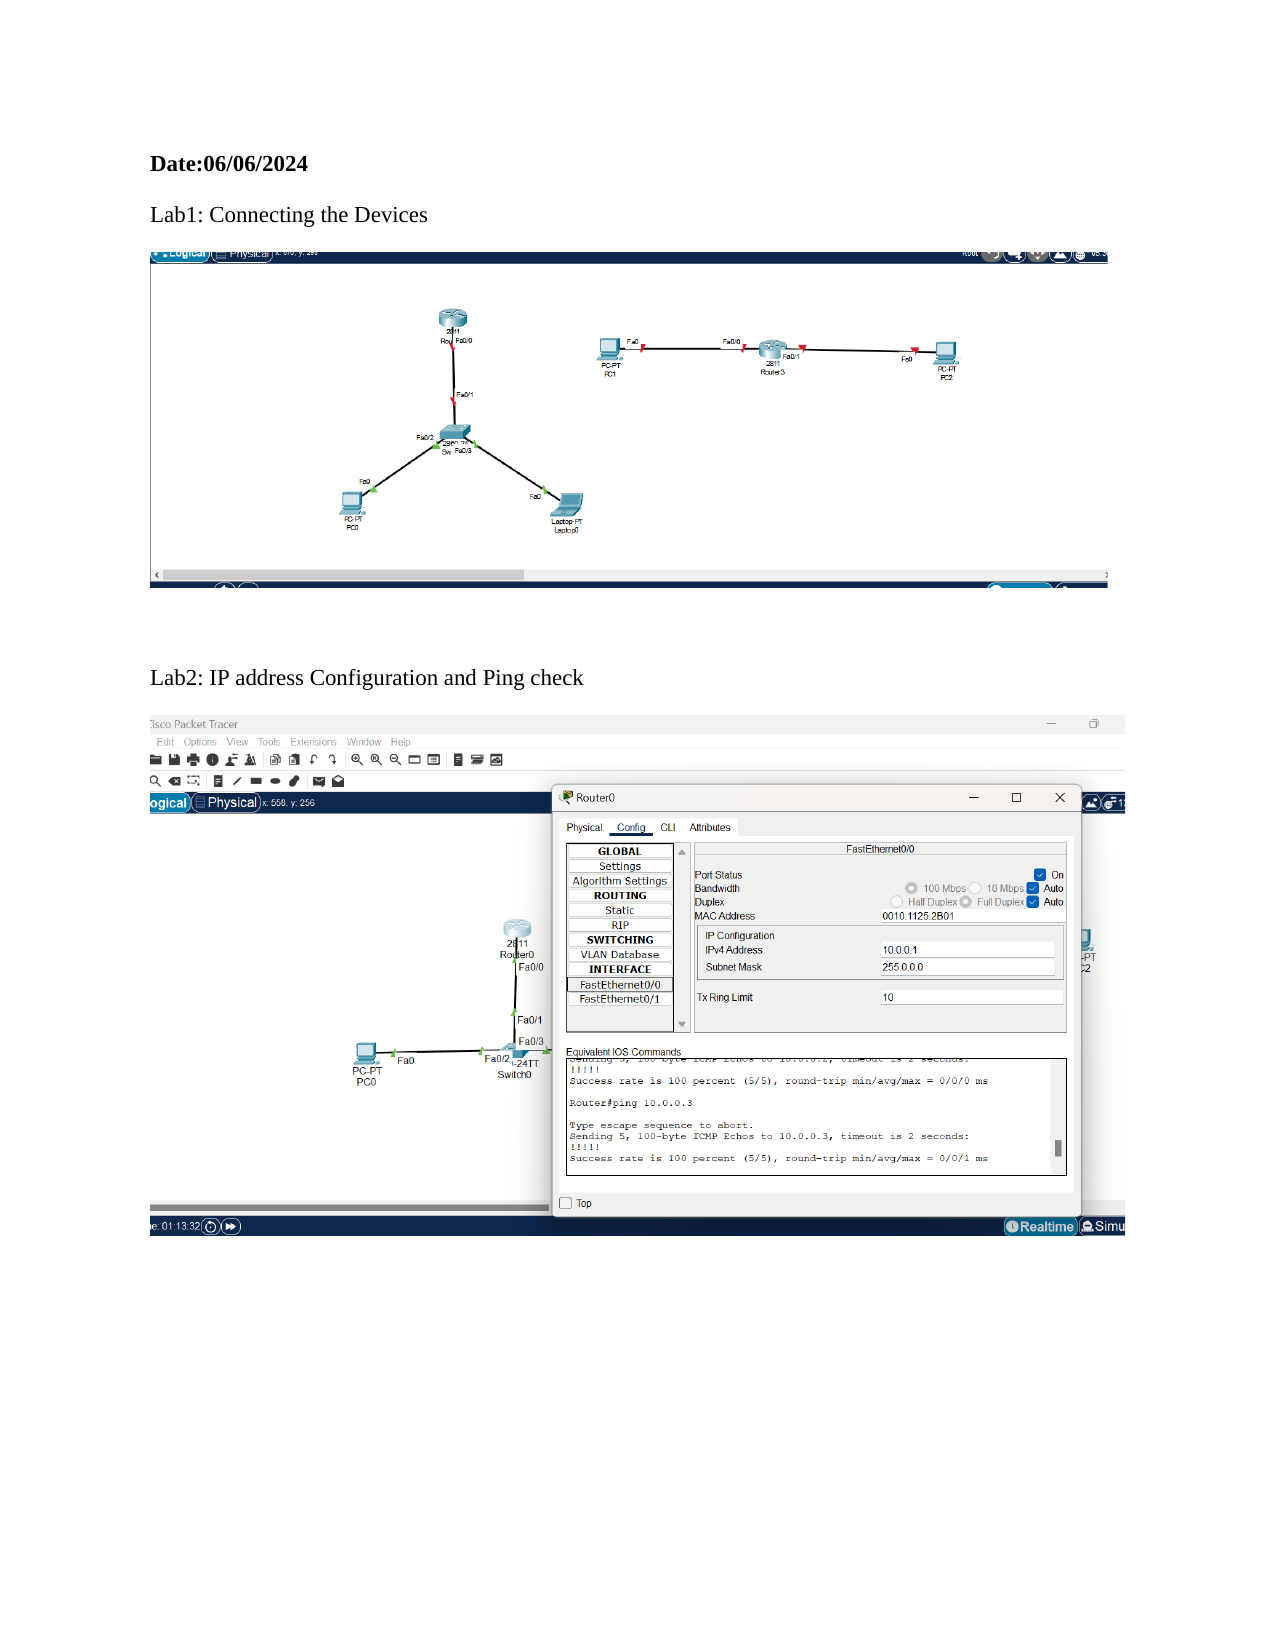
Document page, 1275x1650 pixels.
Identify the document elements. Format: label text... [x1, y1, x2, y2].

text Date:06/06/2024 [150, 150, 1125, 176]
picture [1007, 1221, 1018, 1232]
picture [150, 252, 1108, 588]
text Lab2: IP address Configuration and Ping check [150, 664, 1125, 690]
picture [150, 715, 1125, 1236]
picture [183, 252, 190, 258]
text Lab1: Connecting the Devices [150, 201, 1125, 227]
